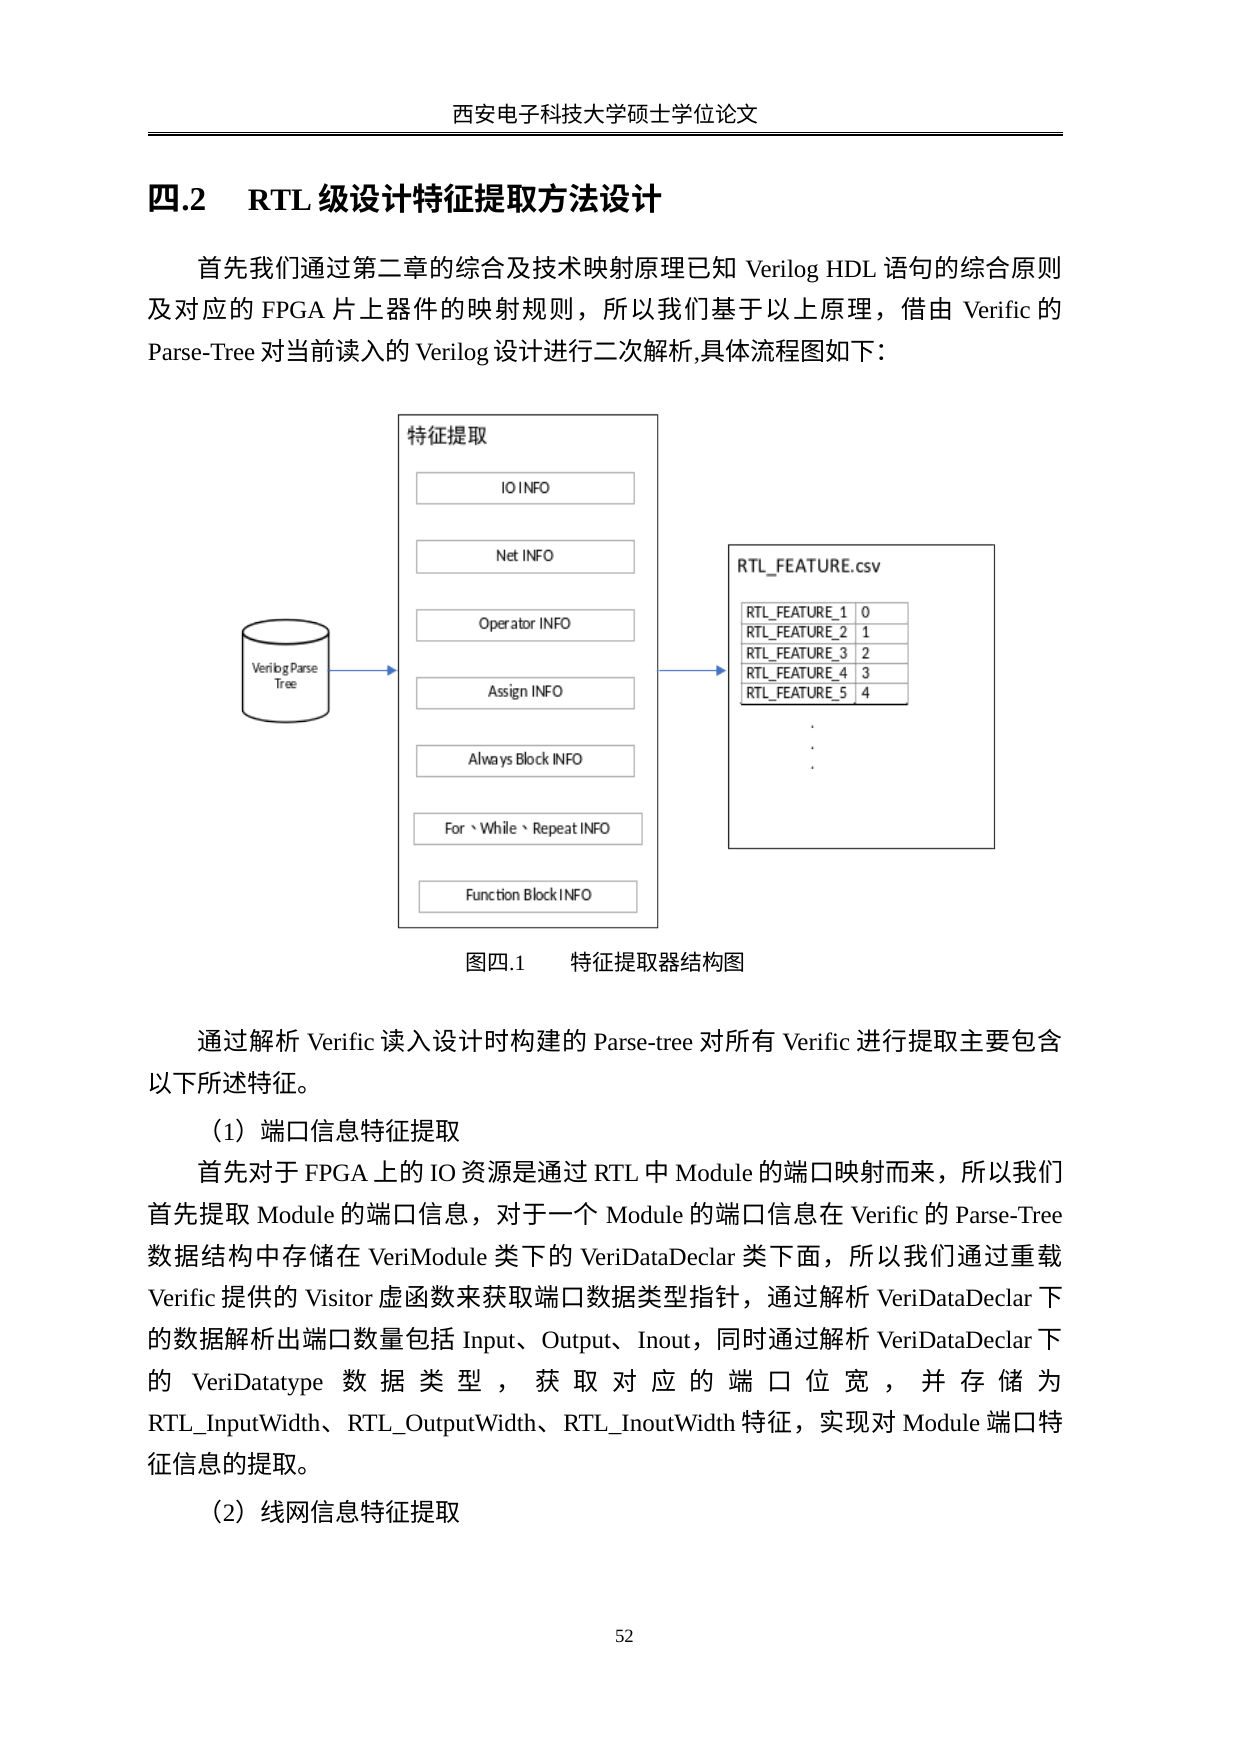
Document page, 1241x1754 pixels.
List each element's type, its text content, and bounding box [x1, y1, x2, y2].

subtitle RTL级设计特征提取方法设计 [148, 177, 1063, 219]
text 特征提取器结构图 [148, 945, 1063, 976]
text 首先我们通过第二章的综合及技术映射原理已知Verilog HDL语句的综合原则及对应的FPGA片上器件的映射规则，所以我们基于以上原理，借由Verific的Parse-Tree对当前读入的Verilog设计进行二次解析,具体流程图如下： [148, 244, 1063, 369]
text （2）线网信息特征提取 [148, 1488, 1063, 1530]
text （1）端口信息特征提取 [148, 1107, 1063, 1148]
text 通过解析Verific读入设计时构建的Parse-tree对所有Verific进行提取主要包含以下所述特征。 [148, 1017, 1063, 1101]
text 首先对于FPGA上的IO资源是通过RTL中Module的端口映射而来，所以我们首先提取Module的端口信息，对于一个Module的端口信息在Verific的Parse-Tree数据结构中存储在VeriModule类下的VeriDataDeclar类下面，所以我们通过重载Verific提供的Visitor虚函数来获取端口数据类型指针，通过解析VeriDataDeclar下的数据解析出端口数量包括Input、Output、Inout，同时通过解析VeriDataDeclar下的VeriDatatype数据类型，获取对应的端口位宽，并存储为RTL_InputWidth、RTL_OutputWidth、RTL_InoutWidth特征，实现对Module端口特征信息的提取。 [148, 1148, 1063, 1482]
